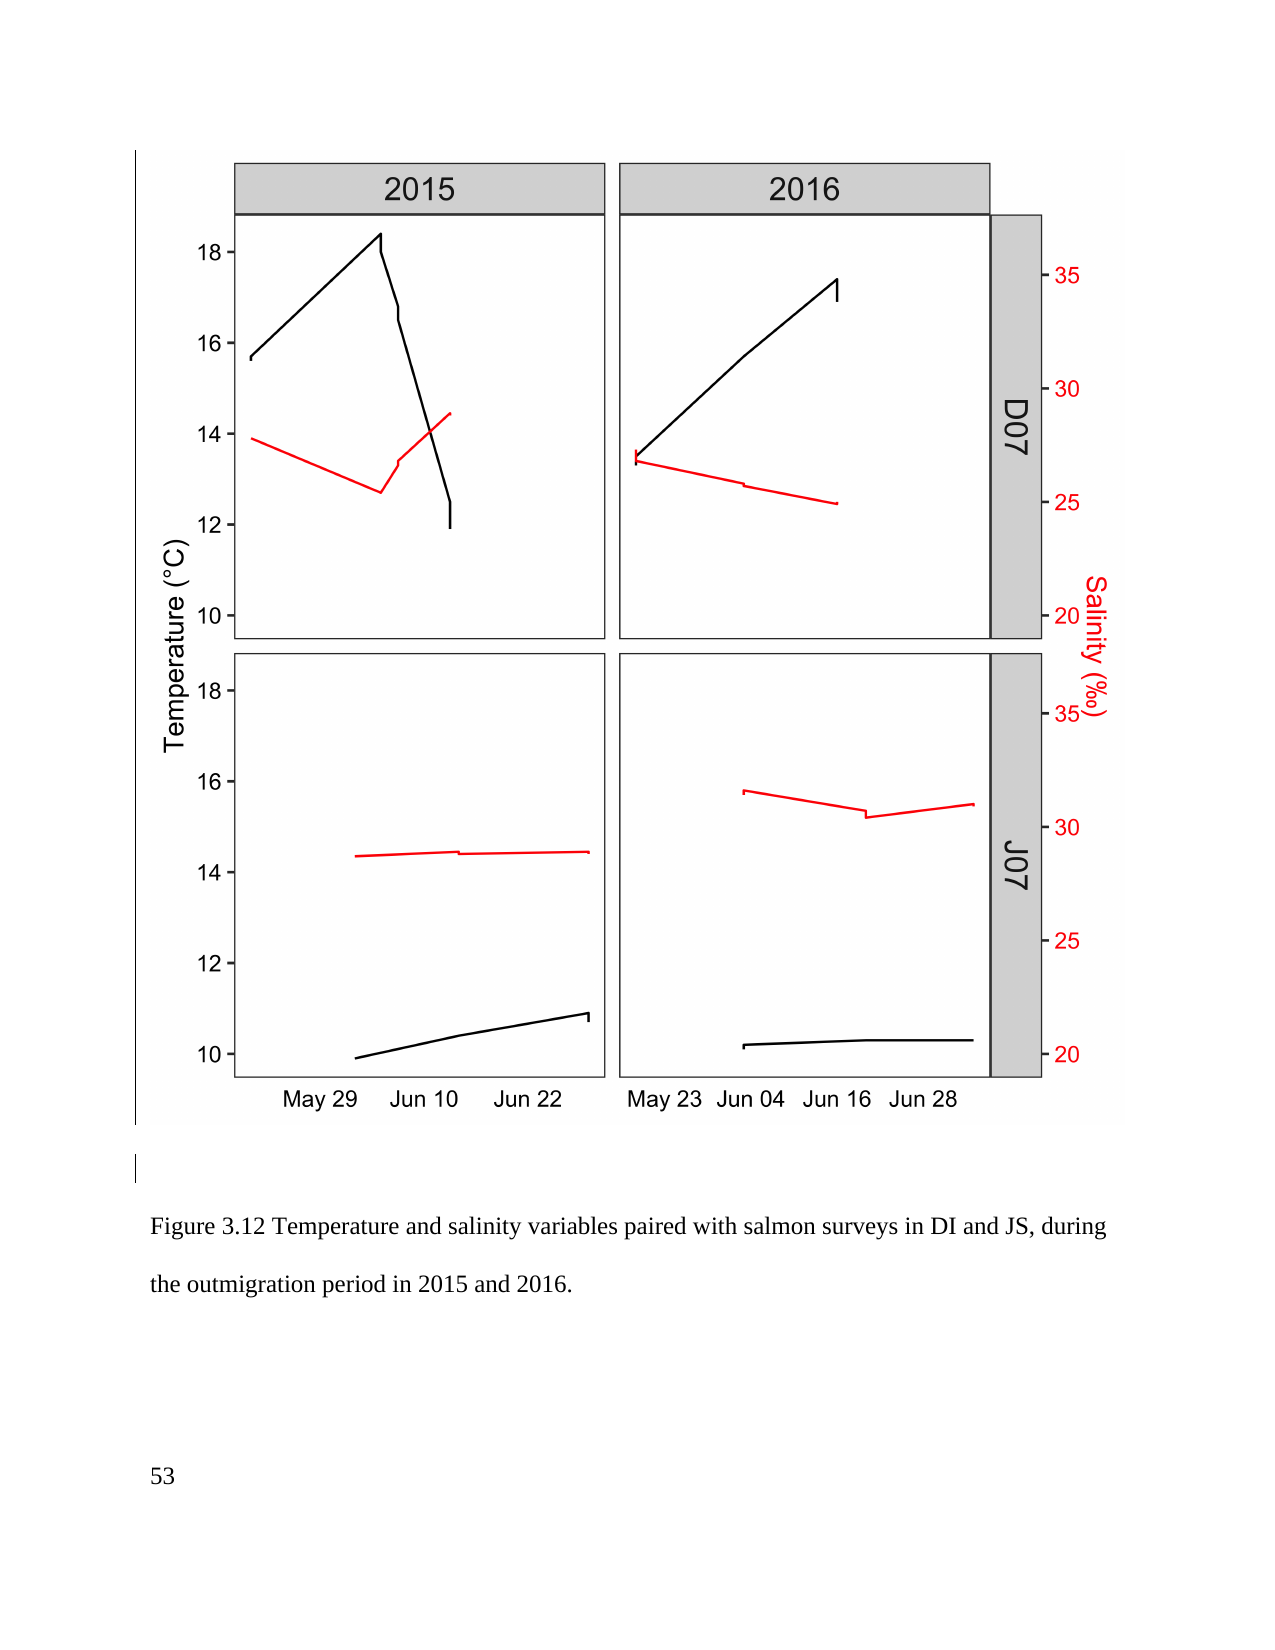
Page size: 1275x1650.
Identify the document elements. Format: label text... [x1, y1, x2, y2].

picture [150, 150, 1125, 1125]
